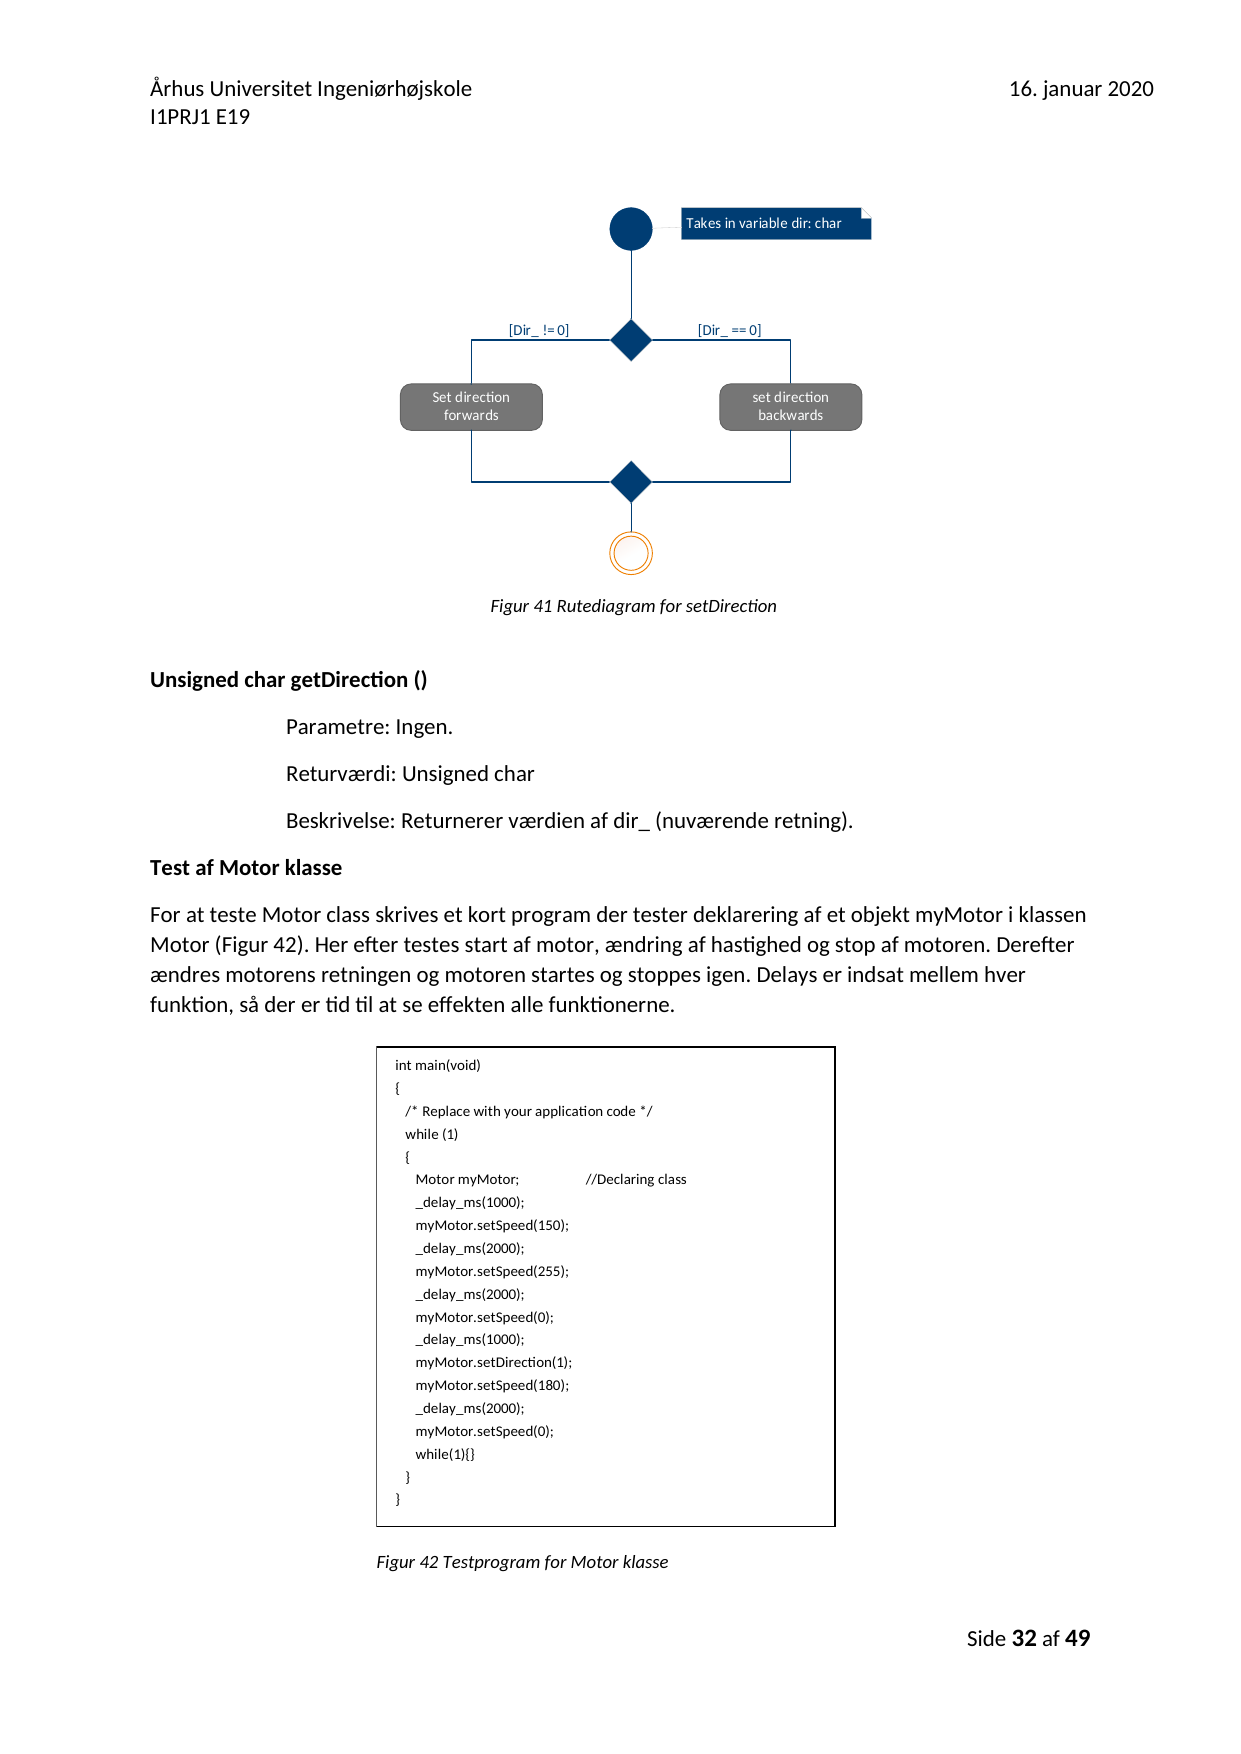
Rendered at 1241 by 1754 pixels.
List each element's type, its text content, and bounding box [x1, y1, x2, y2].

text Test af Motor klasse [150, 853, 1090, 881]
text Parametre: Ingen. [150, 712, 1090, 741]
text Returværdi: Unsigned char [286, 759, 1090, 787]
text Beskrivelse: Returnerer værdien af dir_ (nuværende retning). [286, 806, 1090, 834]
text Unsigned char getDirection () [150, 666, 1090, 694]
text For at teste Motor class skrives et kort program der tester deklarering af et objekt myMotor i klassen Motor (Figur 42). Her efter testes start af motor, ændring af hastighed og stop af motoren. Derefter ændres motorens retningen og motoren startes og stoppes igen. Delays er indsat mellem hver funktion, så der er tid til at se effekten alle funktionerne. [150, 900, 1090, 1019]
